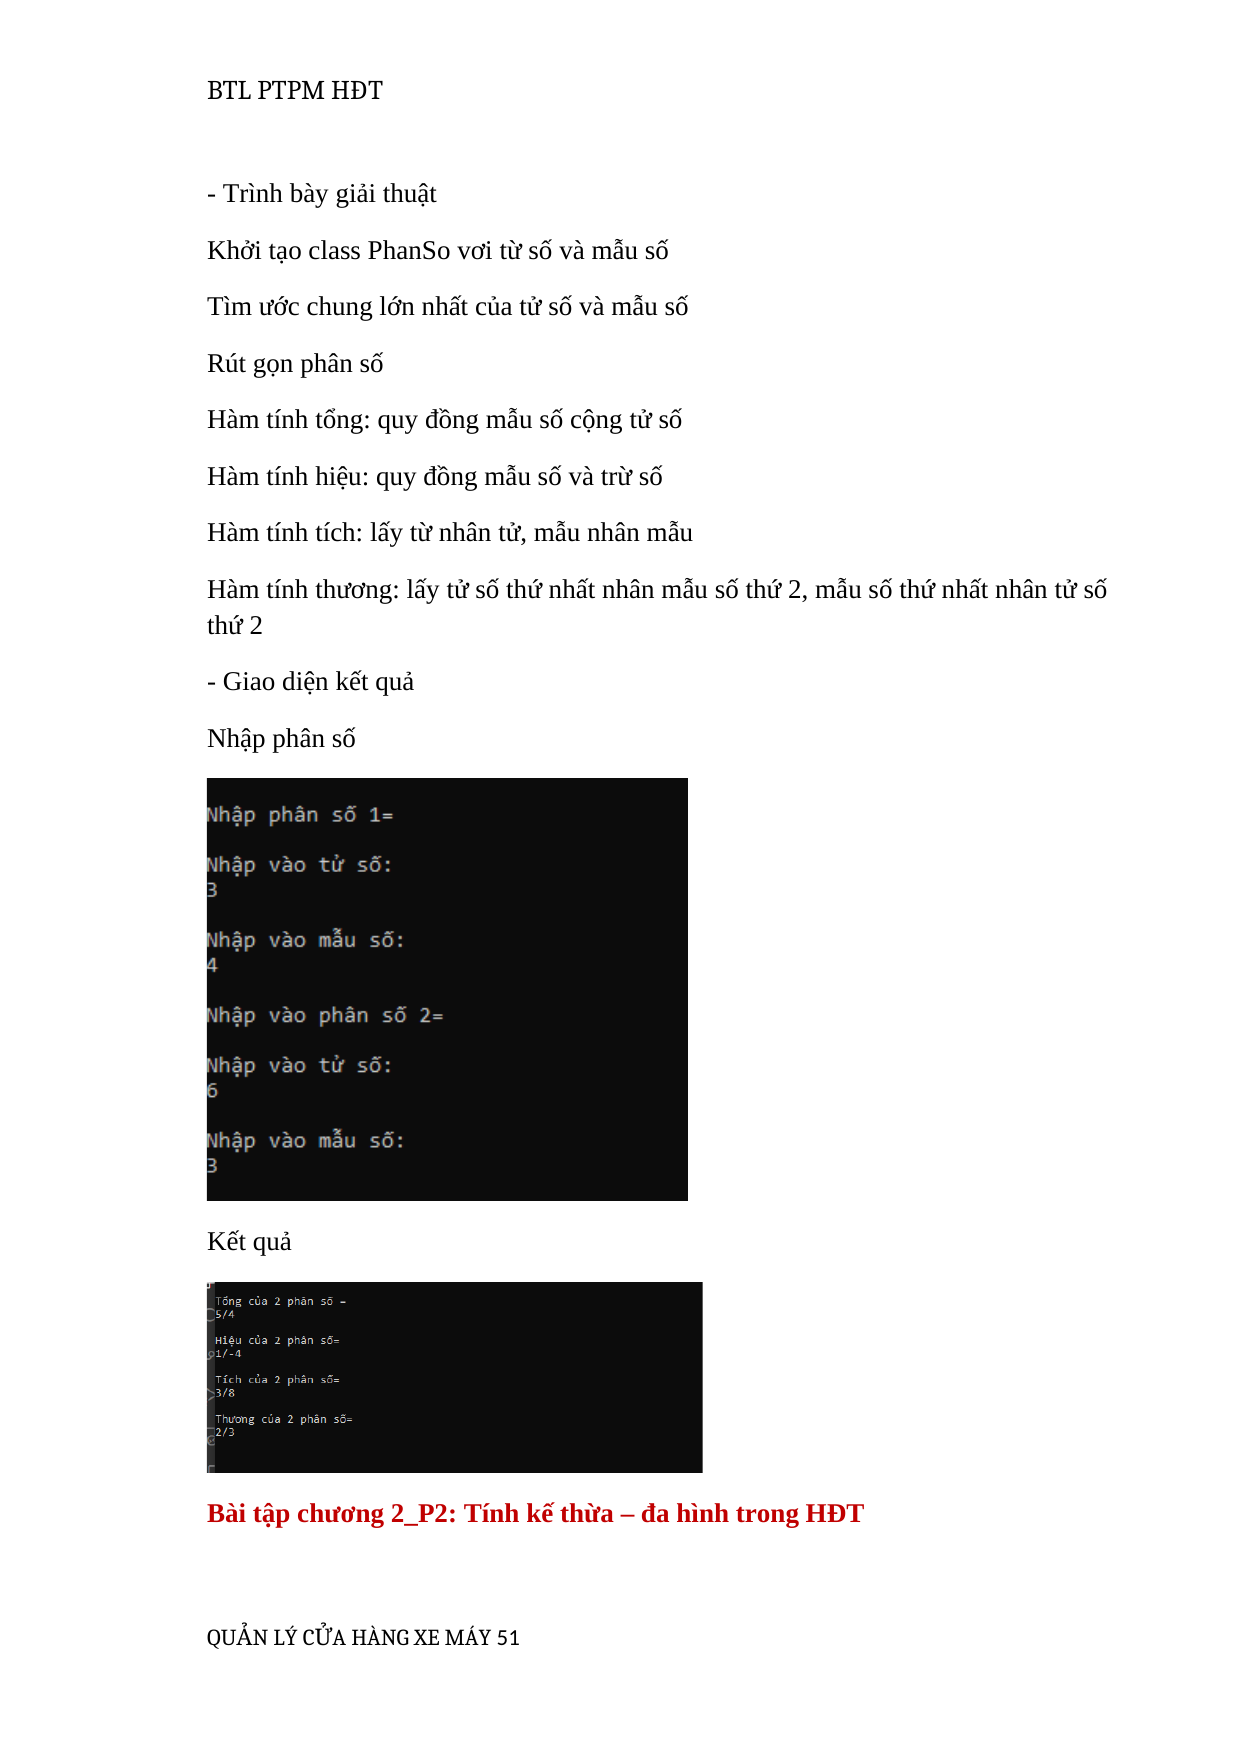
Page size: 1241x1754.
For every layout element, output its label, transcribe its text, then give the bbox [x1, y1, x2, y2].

text Hàm tính thương: lấy tử số thứ nhất nhân mẫu số thứ 2, mẫu số thứ nhất nhân tử số thứ 2 [207, 573, 1122, 640]
picture [206, 778, 688, 1201]
text Khởi tạo class PhanSo vơi từ số và mẫu số [207, 234, 1122, 265]
text Nhập phân số [207, 722, 1122, 753]
text Tìm ước chung lớn nhất của tử số và mẫu số [207, 290, 1122, 321]
text Bài tập chương 2_P2: Tính kế thừa – đa hình trong HĐT [207, 1497, 1122, 1528]
text - Giao diện kết quả [207, 665, 1122, 697]
text Hàm tính hiệu: quy đồng mẫu số và trừ số [207, 460, 1122, 491]
text - Trình bày giải thuật [207, 177, 1122, 208]
picture [206, 1282, 703, 1473]
text Hàm tính tích: lấy từ nhân tử, mẫu nhân mẫu [207, 517, 1122, 548]
text Rút gọn phân số [207, 347, 1122, 378]
text Kết quả [207, 1226, 1122, 1257]
text Hàm tính tổng: quy đồng mẫu số cộng tử số [207, 403, 1122, 434]
